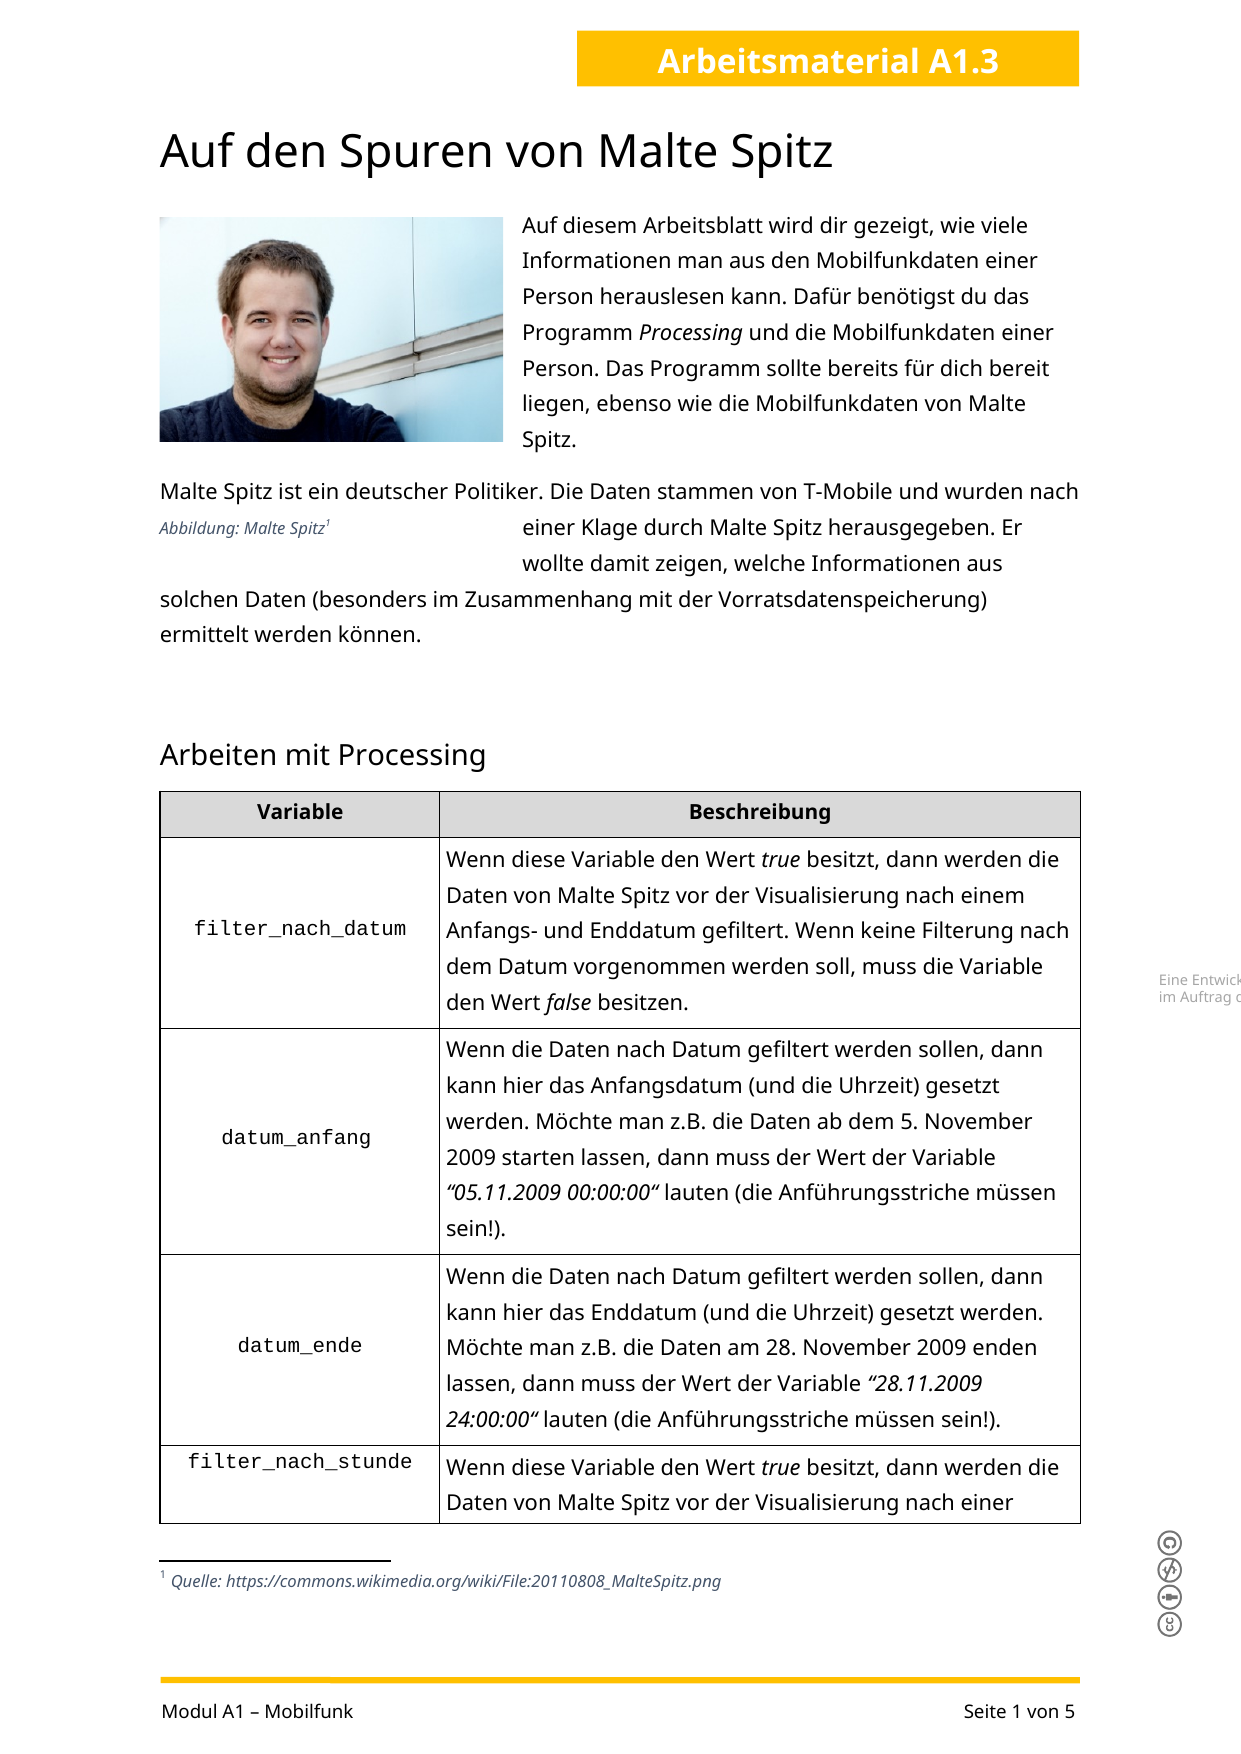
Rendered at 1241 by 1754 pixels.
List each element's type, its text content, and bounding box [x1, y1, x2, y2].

table_cell Wenn die Daten nach Datum gefiltert werden sollen, dann kann hier das Enddatum (und die Uhrzeit) gesetzt werden. Möchte man z.B. die Daten am 28. November 2009 enden lassen, dann muss der Wert der Variable “28.11.2009 24:00:00“ lauten (die Anführungsstriche müssen sein!). [440, 1255, 1080, 1444]
table_cell filter_nach_stunde [161, 1446, 439, 1523]
picture [159, 217, 504, 442]
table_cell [440, 1446, 1080, 1523]
table_cell Wenn diese Variable den Wert true besitzt, dann werden die Daten von Malte Spitz vor der Visualisierung nach einem Anfangs- und Enddatum gefiltert. Wenn keine Filterung nach dem Datum vorgenommen werden soll, muss die Variable den Wert false besitzen. [440, 838, 1080, 1027]
table_header Beschreibung [440, 792, 1080, 837]
table_cell Wenn die Daten nach Datum gefiltert werden sollen, dann kann hier das Anfangsdatum (und die Uhrzeit) gesetzt werden. Möchte man z.B. die Daten ab dem 5. November 2009 starten lassen, dann muss der Wert der Variable “05.11.2009 00:00:00“ lauten (die Anführungsstriche müssen sein!). [440, 1029, 1080, 1254]
table_header Variable [161, 792, 439, 837]
table_cell datum_anfang [161, 1029, 439, 1254]
table_cell filter_nach_datum [161, 838, 439, 1027]
subtitle Arbeiten mit Processing [159, 734, 1081, 774]
text Auf den Spuren von Malte Spitz [159, 118, 1081, 181]
text Malte Spitz ist ein deutscher Politiker. Die Daten stammen von T-Mobile und wurden nach einer Klage durch Malte Spitz herausgegeben. Er wollte damit zeigen, welche Informationen aus solchen Daten (besonders im Zusammenhang mit der Vorratsdatenspeicherung) ermittelt werden können. [159, 476, 1081, 649]
table_cell datum_ende [161, 1255, 439, 1444]
